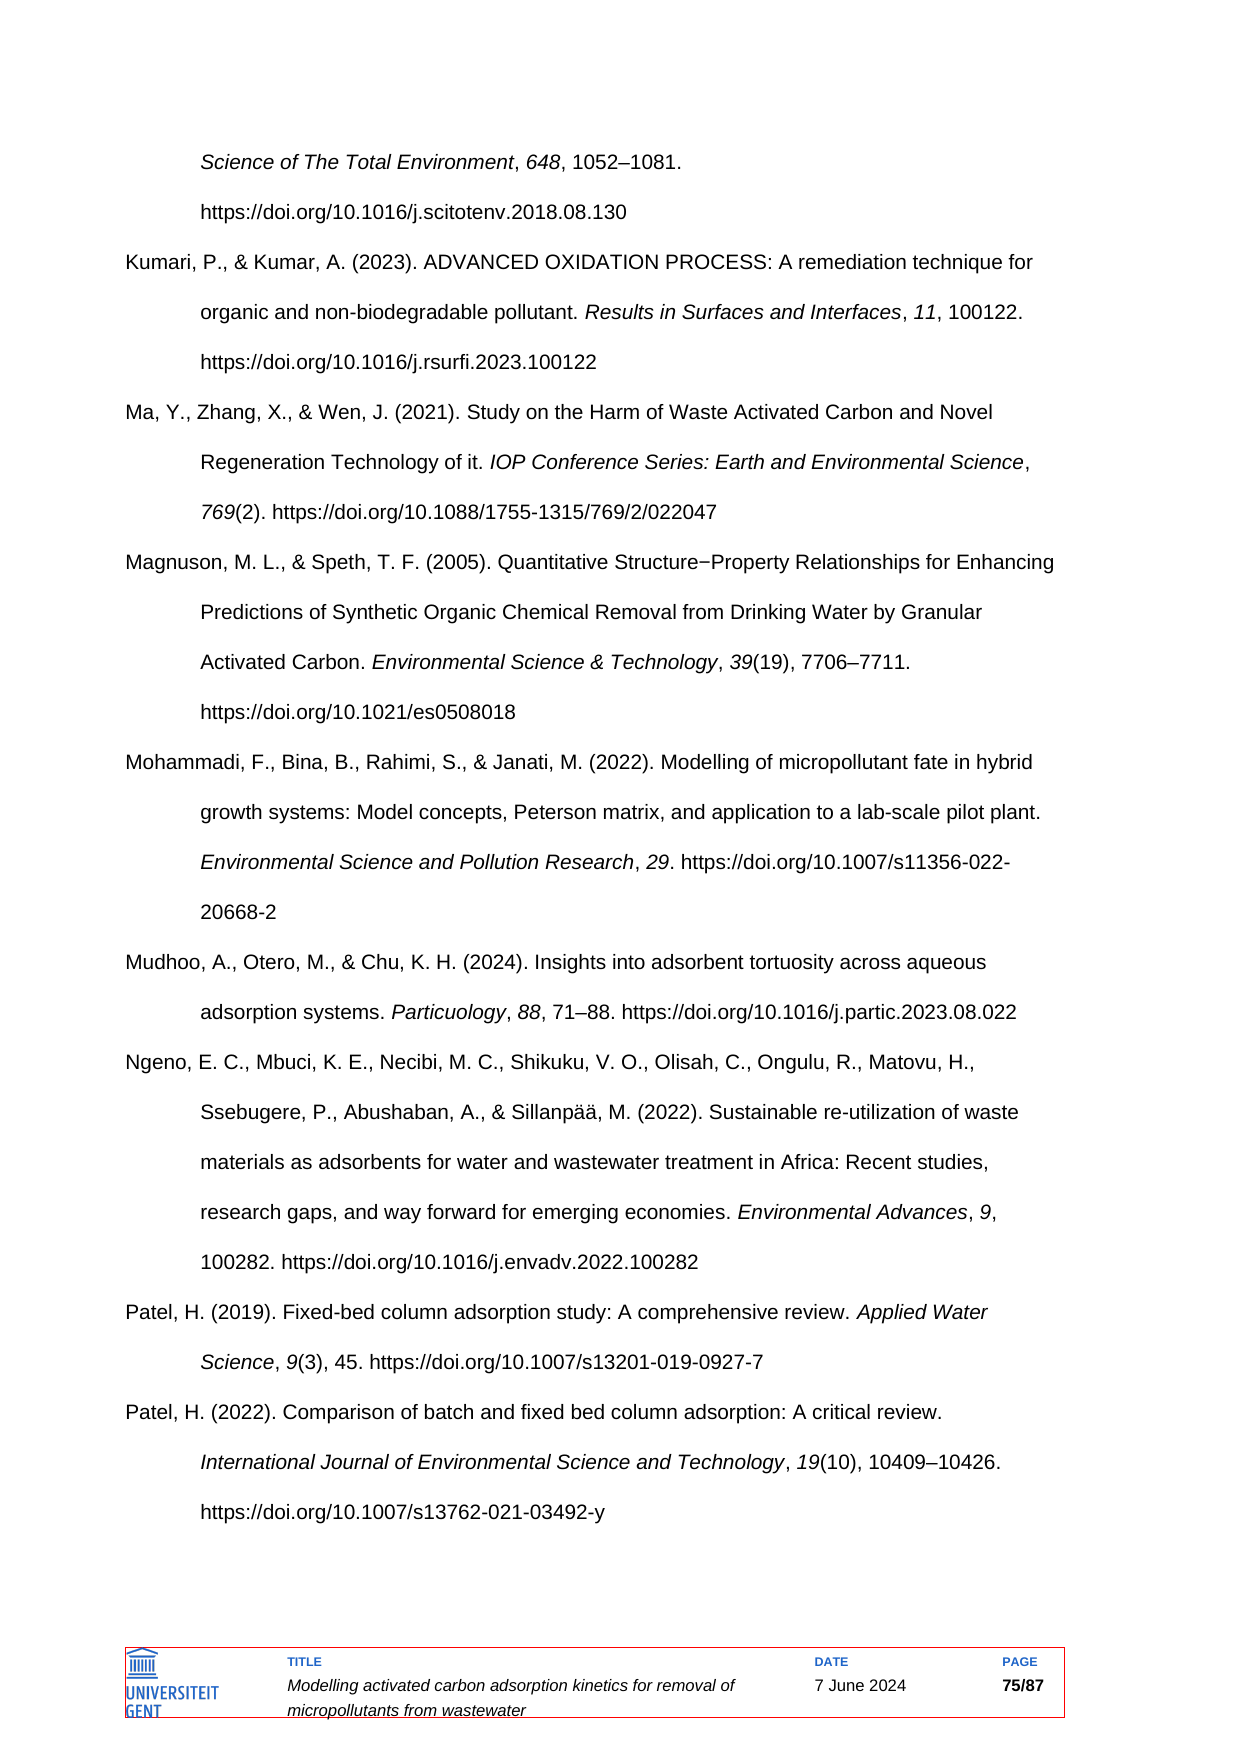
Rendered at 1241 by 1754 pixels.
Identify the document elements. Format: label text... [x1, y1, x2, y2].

text Patel, H. (2022). Comparison of batch and fixed bed column adsorption: A critical review. International Journal of Environmental Science and Technology, 19(10), 10409–10426. https://doi.org/10.1007/s13762-021-03492-y [125, 1374, 1065, 1524]
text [125, 124, 1065, 224]
text Kumari, P., & Kumar, A. (2023). ADVANCED OXIDATION PROCESS: A remediation technique for organic and non-biodegradable pollutant. Results in Surfaces and Interfaces, 11, 100122. https://doi.org/10.1016/j.rsurfi.2023.100122 [125, 224, 1065, 374]
text Mudhoo, A., Otero, M., & Chu, K. H. (2024). Insights into adsorbent tortuosity across aqueous adsorption systems. Particuology, 88, 71–88. https://doi.org/10.1016/j.partic.2023.08.022 [125, 924, 1065, 1024]
text Magnuson, M. L., & Speth, T. F. (2005). Quantitative Structure−Property Relationships for Enhancing Predictions of Synthetic Organic Chemical Removal from Drinking Water by Granular Activated Carbon. Environmental Science & Technology, 39(19), 7706–7711. https://doi.org/10.1021/es0508018 [125, 524, 1065, 724]
text Ma, Y., Zhang, X., & Wen, J. (2021). Study on the Harm of Waste Activated Carbon and Novel Regeneration Technology of it. IOP Conference Series: Earth and Environmental Science, 769(2). https://doi.org/10.1088/1755-1315/769/2/022047 [125, 374, 1065, 524]
text Patel, H. (2019). Fixed-bed column adsorption study: A comprehensive review. Applied Water Science, 9(3), 45. https://doi.org/10.1007/s13201-019-0927-7 [125, 1274, 1065, 1374]
text Ngeno, E. C., Mbuci, K. E., Necibi, M. C., Shikuku, V. O., Olisah, C., Ongulu, R., Matovu, H., Ssebugere, P., Abushaban, A., & Sillanpää, M. (2022). Sustainable re-utilization of waste materials as adsorbents for water and wastewater treatment in Africa: Recent studies, research gaps, and way forward for emerging economies. Environmental Advances, 9, 100282. https://doi.org/10.1016/j.envadv.2022.100282 [125, 1024, 1065, 1274]
text Mohammadi, F., Bina, B., Rahimi, S., & Janati, M. (2022). Modelling of micropollutant fate in hybrid growth systems: Model concepts, Peterson matrix, and application to a lab-scale pilot plant. Environmental Science and Pollution Research, 29. https://doi.org/10.1007/s11356-022-20668-2 [125, 724, 1065, 924]
picture [95, 1623, 252, 1749]
